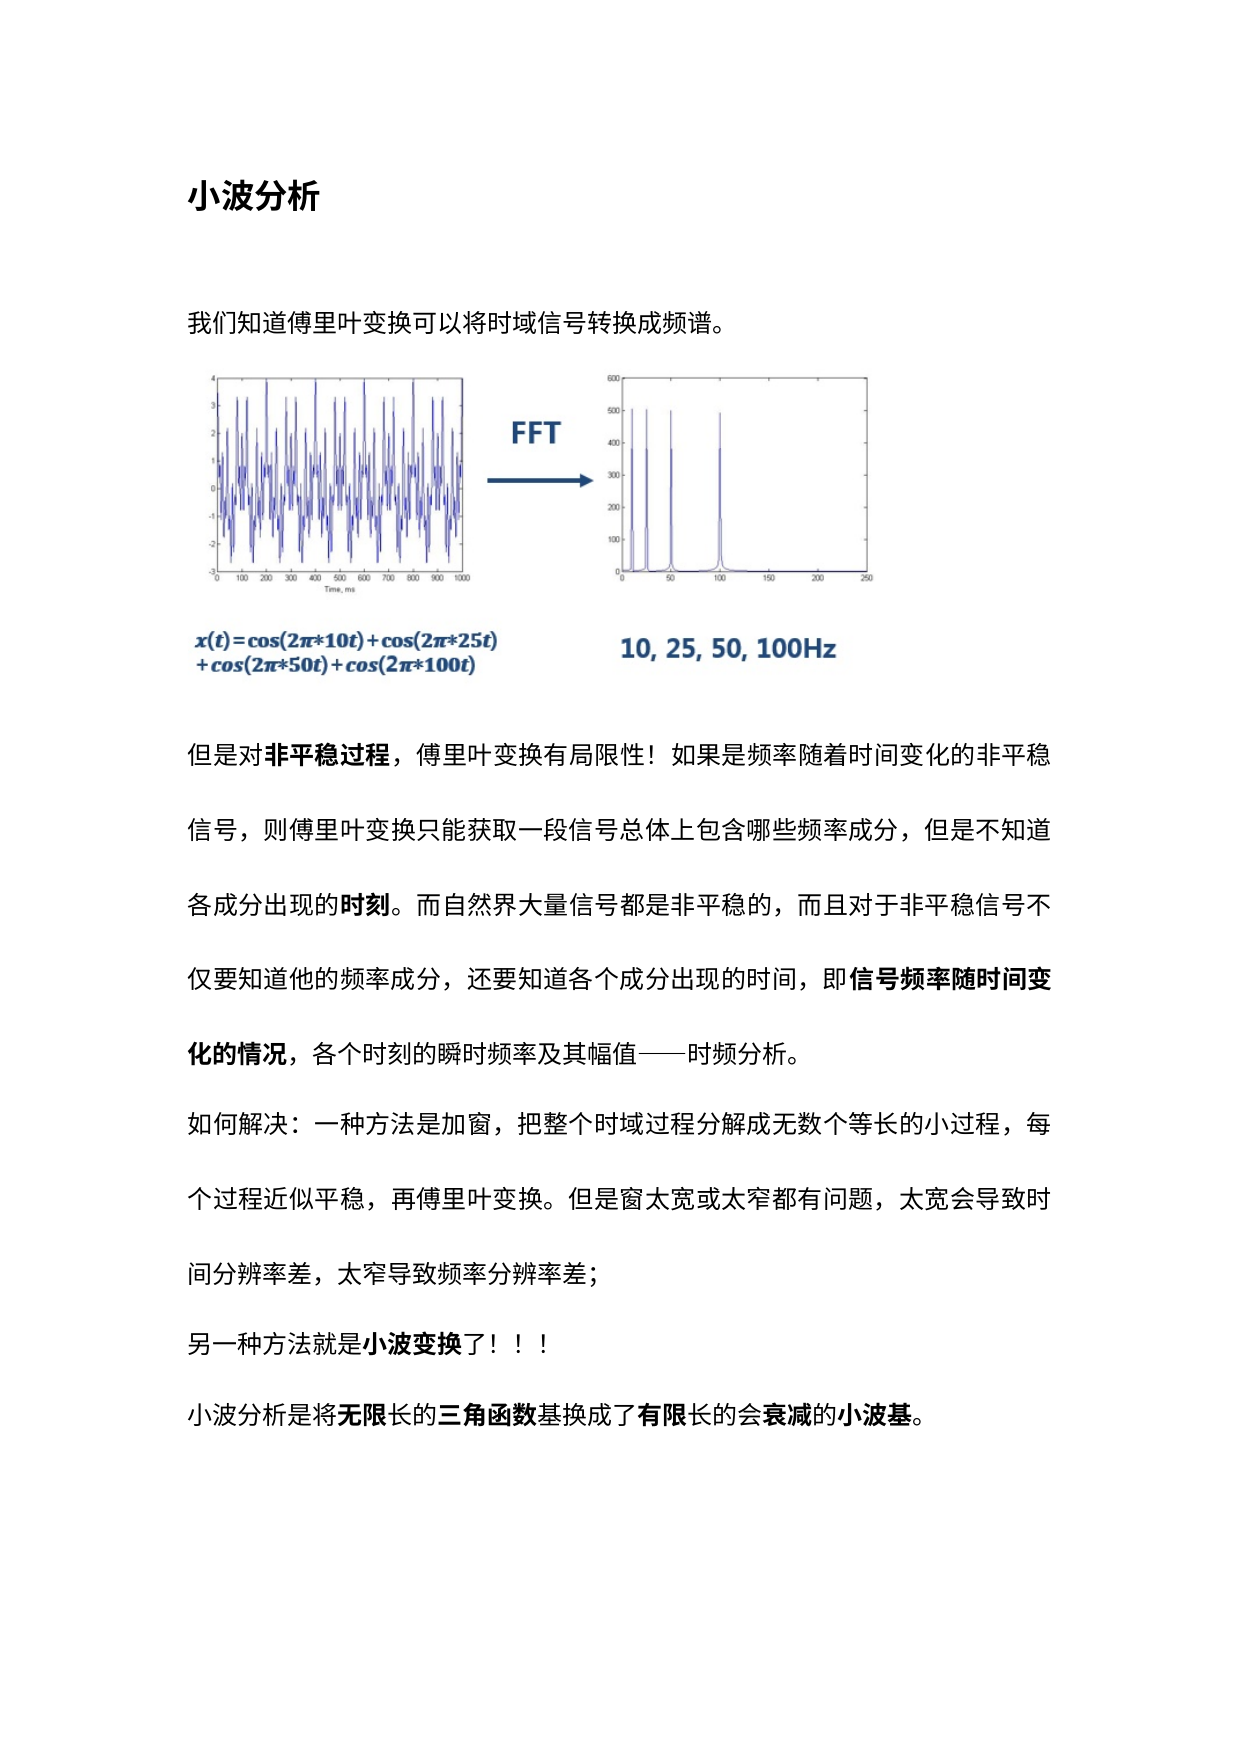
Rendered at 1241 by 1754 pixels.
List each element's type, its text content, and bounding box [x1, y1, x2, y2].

text 如何解决：一种方法是加窗，把整个时域过程分解成无数个等长的小过程，每个过程近似平稳，再傅里叶变换。但是窗太宽或太窄都有问题，太宽会导致时间分辨率差，太窄导致频率分辨率差； [187, 1091, 1053, 1305]
text 小波分析是将无限长的三角函数基换成了有限长的会衰减的小波基。 [187, 1381, 1053, 1446]
text 另一种方法就是小波变换了！！！ [187, 1310, 1053, 1375]
picture [187, 359, 877, 688]
subtitle 小波分析 [187, 162, 1053, 227]
text 但是对非平稳过程，傅里叶变换有局限性！如果是频率随着时间变化的非平稳信号，则傅里叶变换只能获取一段信号总体上包含哪些频率成分，但是不知道各成分出现的时刻。而自然界大量信号都是非平稳的，而且对于非平稳信号不仅要知道他的频率成分，还要知道各个成分出现的时间，即信号频率随时间变化的情况，各个时刻的瞬时频率及其幅值——时频分析。 [187, 721, 1053, 1085]
text 我们知道傅里叶变换可以将时域信号转换成频谱。 [187, 289, 1053, 354]
